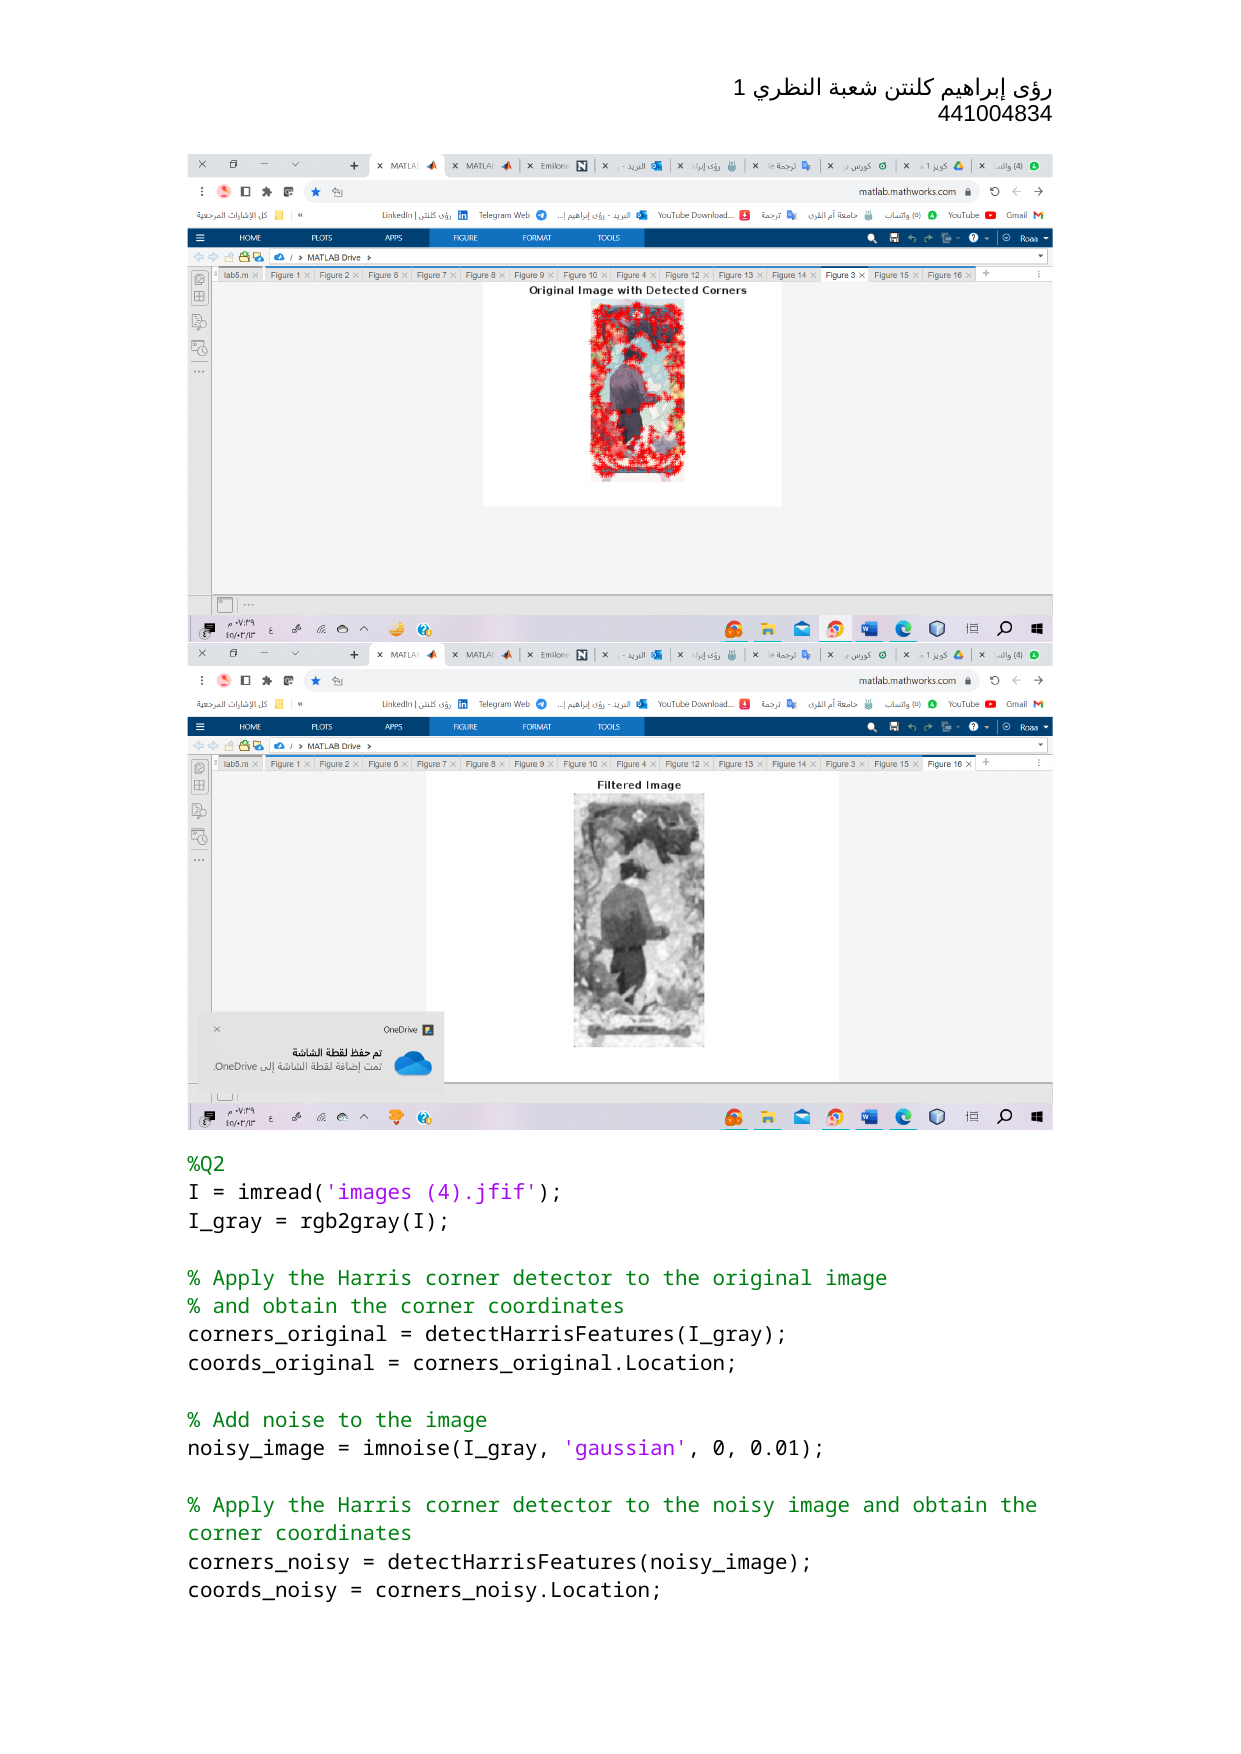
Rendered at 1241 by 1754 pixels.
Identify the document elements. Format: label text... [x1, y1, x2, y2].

text coords_original = corners_original.Location; [187, 1348, 1053, 1376]
text I = imread('images (4).jfif'); [187, 1177, 1053, 1206]
picture [187, 643, 1053, 1130]
text % and obtain the corner coordinates [187, 1291, 1053, 1319]
text noisy_image = imnoise(I_gray, 'gaussian', 0, 0.01); [187, 1433, 1053, 1462]
text coords_noisy = corners_noisy.Location; [187, 1575, 1053, 1604]
text % Add noise to the image [187, 1405, 1053, 1433]
text % Apply the Harris corner detector to the noisy image and obtain the corner coordinates [187, 1490, 1053, 1547]
text % Apply the Harris corner detector to the original image [187, 1263, 1053, 1291]
picture [187, 154, 1053, 642]
text I_gray = rgb2gray(I); [187, 1206, 1053, 1234]
text corners_noisy = detectHarrisFeatures(noisy_image); [187, 1547, 1053, 1575]
text %Q2 [187, 1149, 1053, 1177]
text corners_original = detectHarrisFeatures(I_gray); [187, 1319, 1053, 1348]
